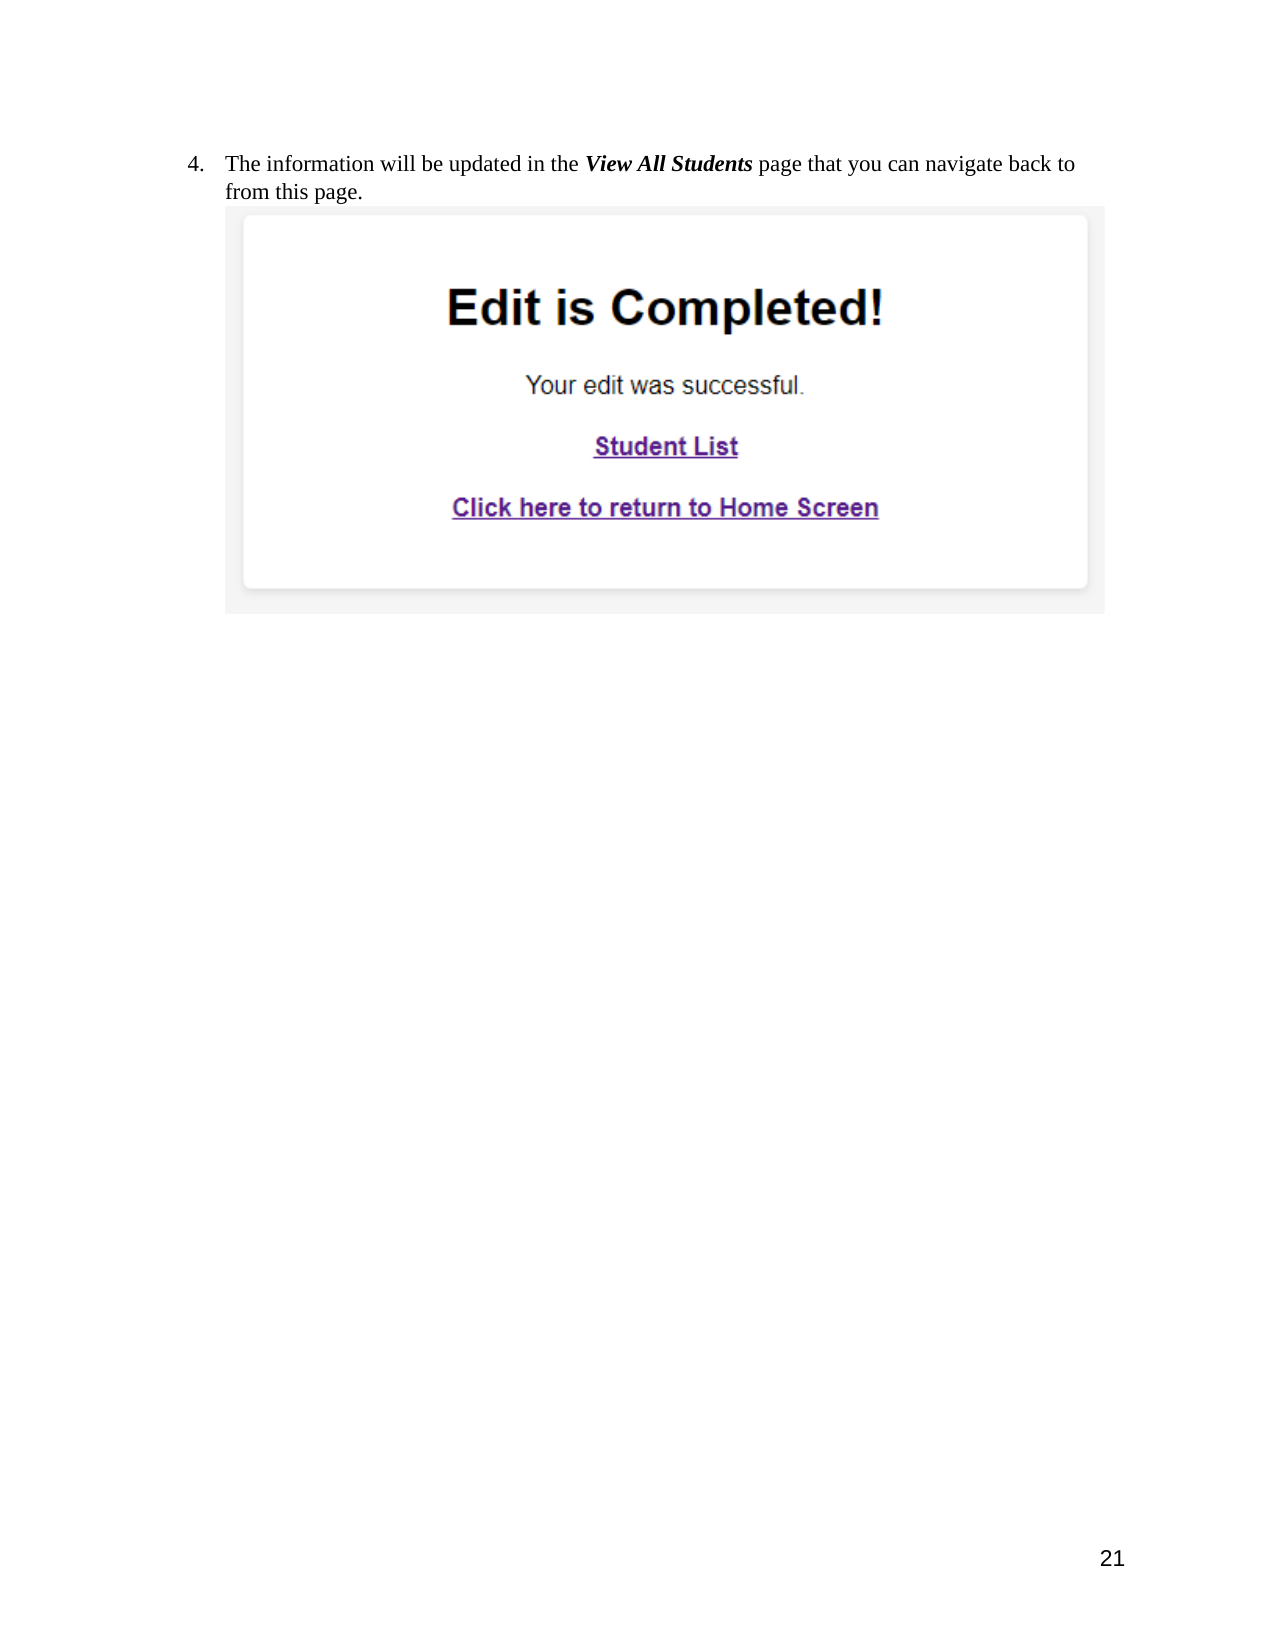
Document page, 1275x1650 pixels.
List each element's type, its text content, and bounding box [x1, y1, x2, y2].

picture [225, 206, 1105, 614]
